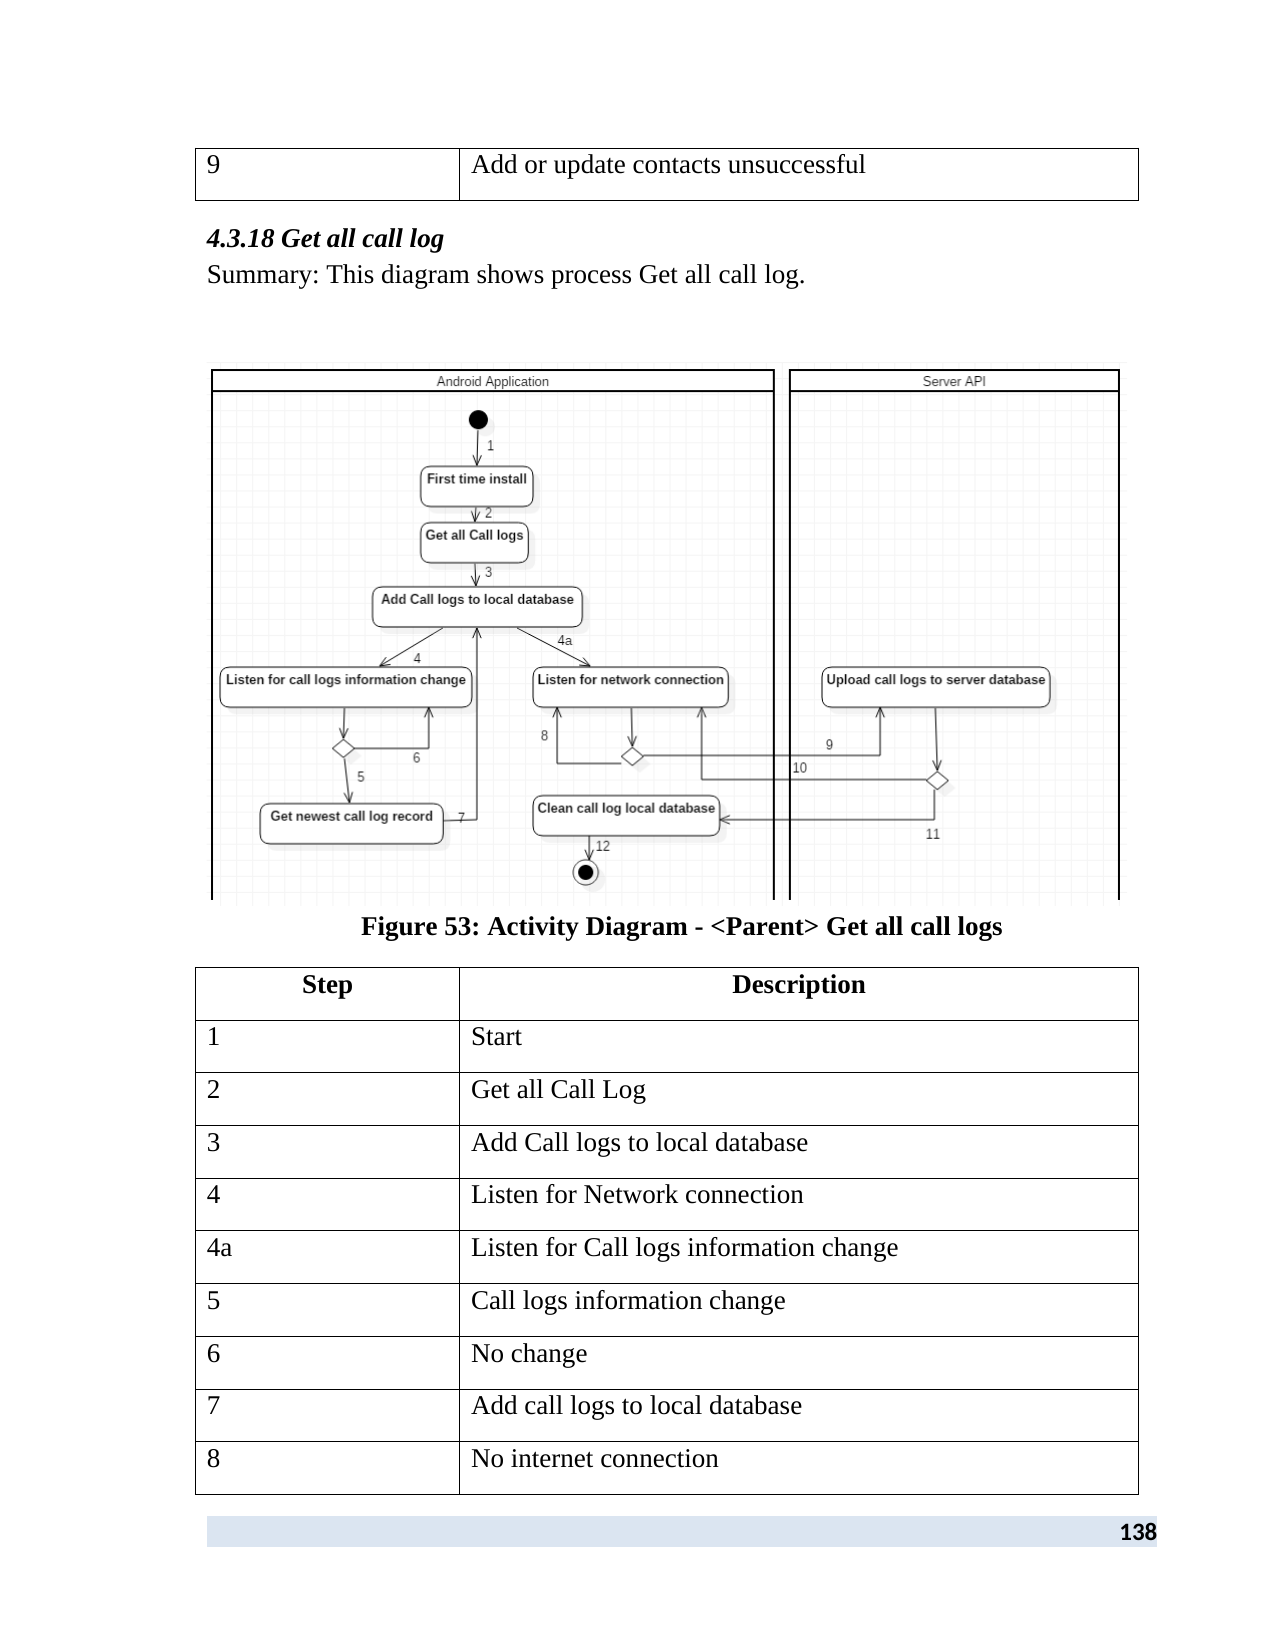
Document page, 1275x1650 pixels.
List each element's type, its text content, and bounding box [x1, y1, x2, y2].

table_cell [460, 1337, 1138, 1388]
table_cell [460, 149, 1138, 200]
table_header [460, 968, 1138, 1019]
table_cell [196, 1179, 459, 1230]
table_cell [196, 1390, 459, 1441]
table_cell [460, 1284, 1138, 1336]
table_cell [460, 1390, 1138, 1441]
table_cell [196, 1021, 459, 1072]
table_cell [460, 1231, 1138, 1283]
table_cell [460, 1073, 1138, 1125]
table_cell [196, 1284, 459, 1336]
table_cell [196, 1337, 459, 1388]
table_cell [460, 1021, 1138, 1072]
subtitle 4.3.18 Get all call log [207, 222, 1157, 253]
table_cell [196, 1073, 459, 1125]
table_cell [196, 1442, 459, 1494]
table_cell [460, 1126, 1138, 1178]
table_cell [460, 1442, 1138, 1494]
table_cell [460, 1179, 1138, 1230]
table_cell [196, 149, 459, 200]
text Figure 53: Activity Diagram - <Parent> Get all call logs [207, 910, 1157, 941]
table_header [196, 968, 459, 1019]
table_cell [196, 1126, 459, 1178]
picture [206, 362, 1128, 906]
text Summary: This diagram shows process Get all call log. [207, 258, 1157, 289]
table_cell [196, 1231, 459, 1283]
